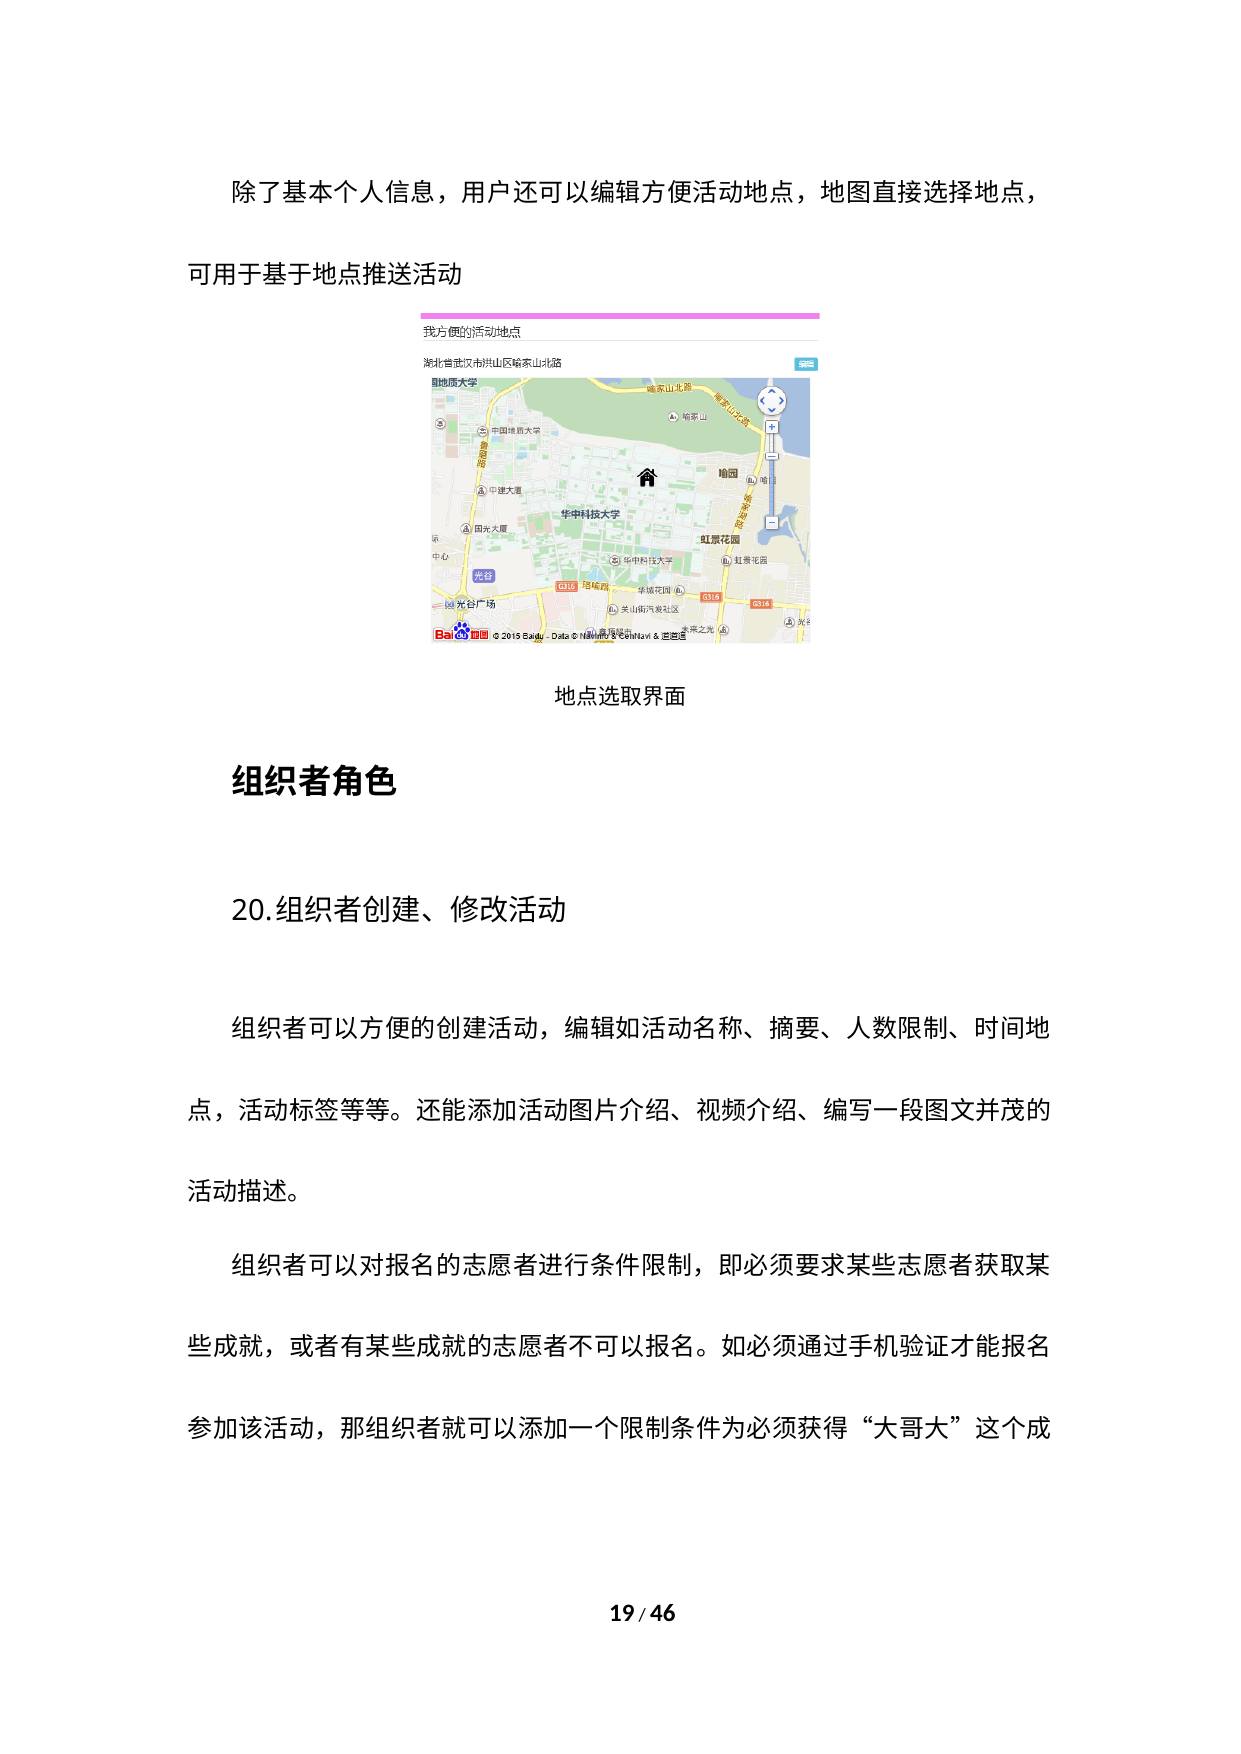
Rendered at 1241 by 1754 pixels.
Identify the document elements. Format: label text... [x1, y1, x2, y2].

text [187, 1231, 1053, 1459]
subtitle 组织者创建、修改活动 [231, 876, 1053, 941]
picture [420, 313, 820, 650]
text 组织者可以方便的创建活动，编辑如活动名称、摘要、人数限制、时间地点，活动标签等等。还能添加活动图片介绍、视频介绍、编写一段图文并茂的活动描述。 [187, 994, 1053, 1222]
text 地点选取界面 [187, 679, 1053, 711]
text 除了基本个人信息，用户还可以编辑方便活动地点，地图直接选择地点，可用于基于地点推送活动 [187, 158, 1053, 305]
subtitle 组织者角色 [187, 746, 1053, 811]
